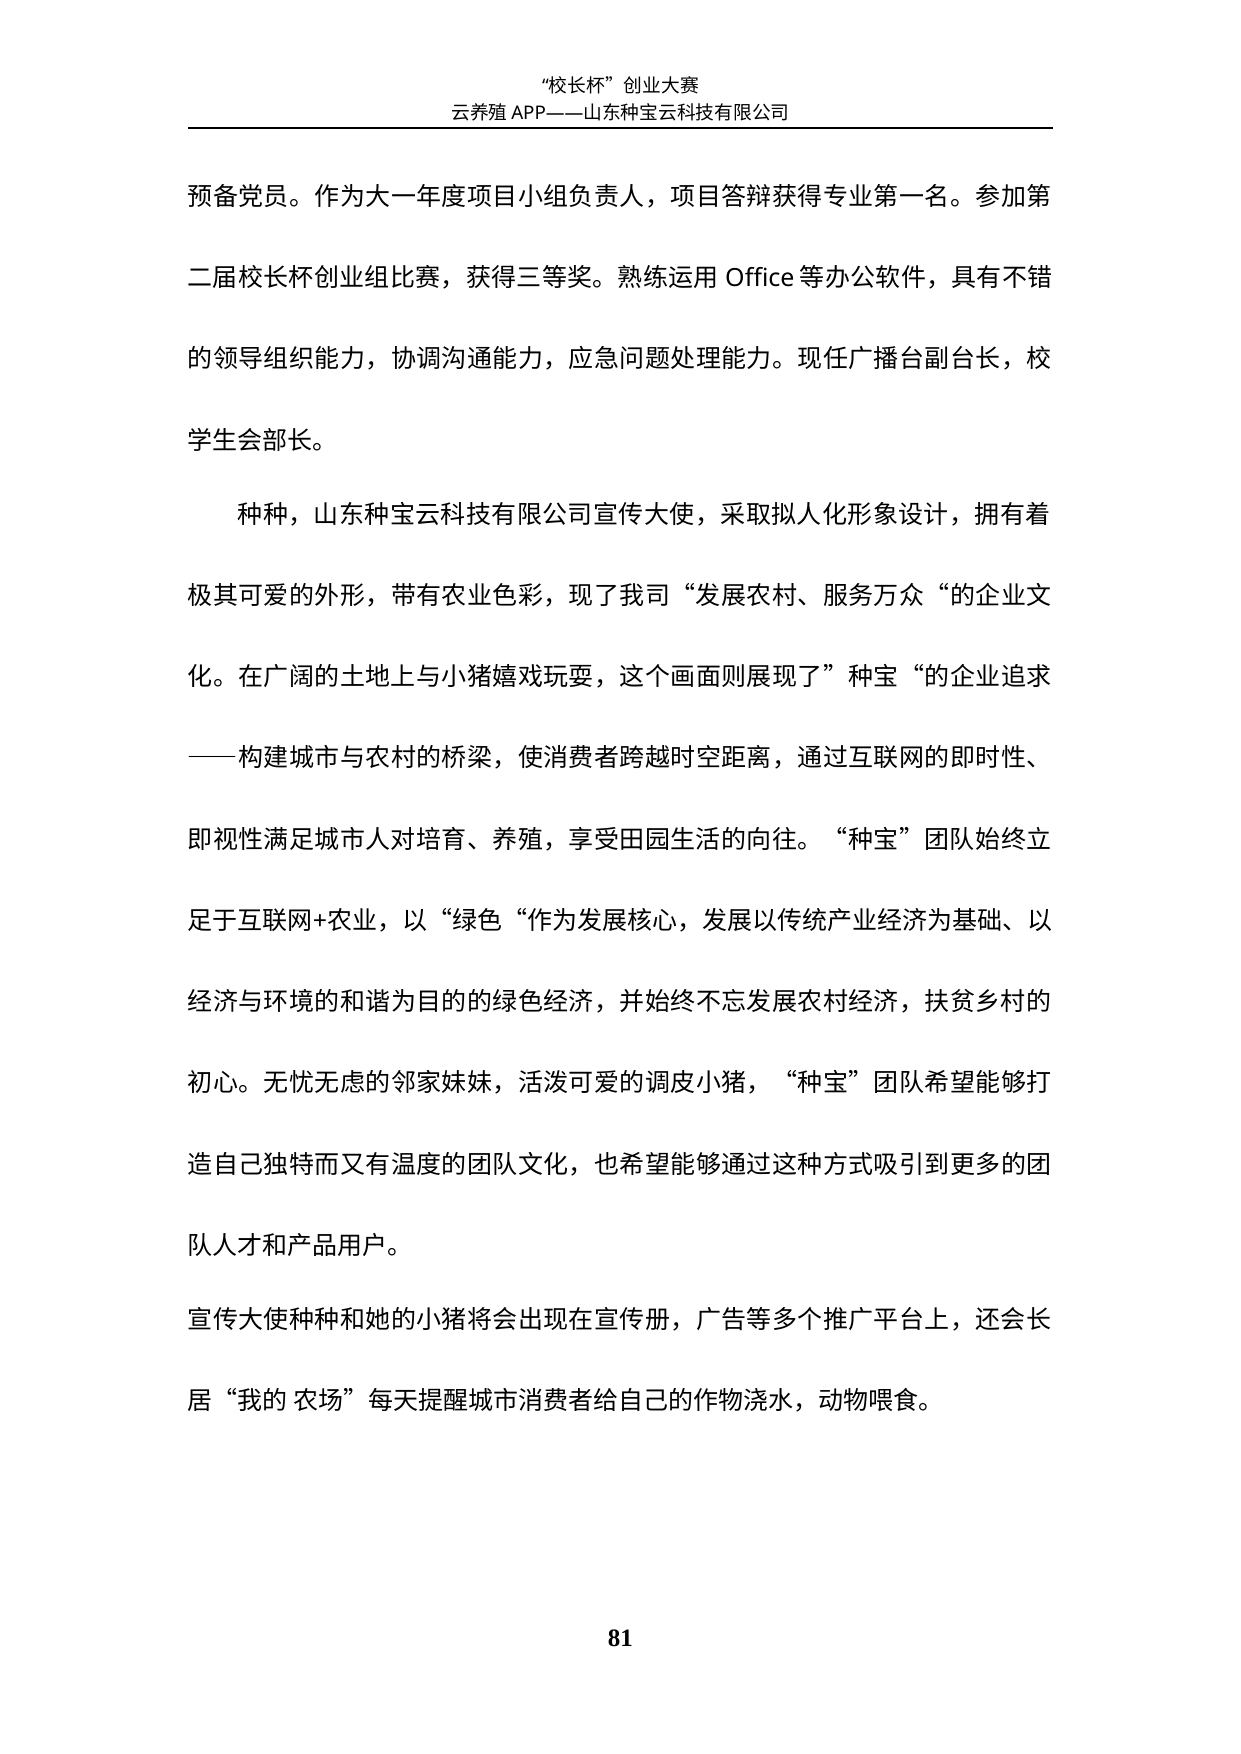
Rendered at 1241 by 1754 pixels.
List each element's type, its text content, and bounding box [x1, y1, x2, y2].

text 种种，山东种宝云科技有限公司宣传大使，采取拟人化形象设计，拥有着极其可爱的外形，带有农业色彩，现了我司“发展农村、服务万众“的企业文化。在广阔的土地上与小猪嬉戏玩耍，这个画面则展现了”种宝“的企业追求——构建城市与农村的桥梁，使消费者跨越时空距离，通过互联网的即时性、即视性满足城市人对培育、养殖，享受田园生活的向往。“种宝”团队始终立足于互联网+农业，以“绿色“作为发展核心，发展以传统产业经济为基础、以经济与环境的和谐为目的的绿色经济，并始终不忘发展农村经济，扶贫乡村的初心。无忧无虑的邻家妹妹，活泼可爱的调皮小猪，“种宝”团队希望能够打造自己独特而又有温度的团队文化，也希望能够通过这种方式吸引到更多的团队人才和产品用户。 [187, 480, 1053, 1276]
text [187, 162, 1053, 471]
text 宣传大使种种和她的小猪将会出现在宣传册，广告等多个推广平台上，还会长居“我的 农场”每天提醒城市消费者给自己的作物浇水，动物喂食。 [187, 1285, 1053, 1431]
